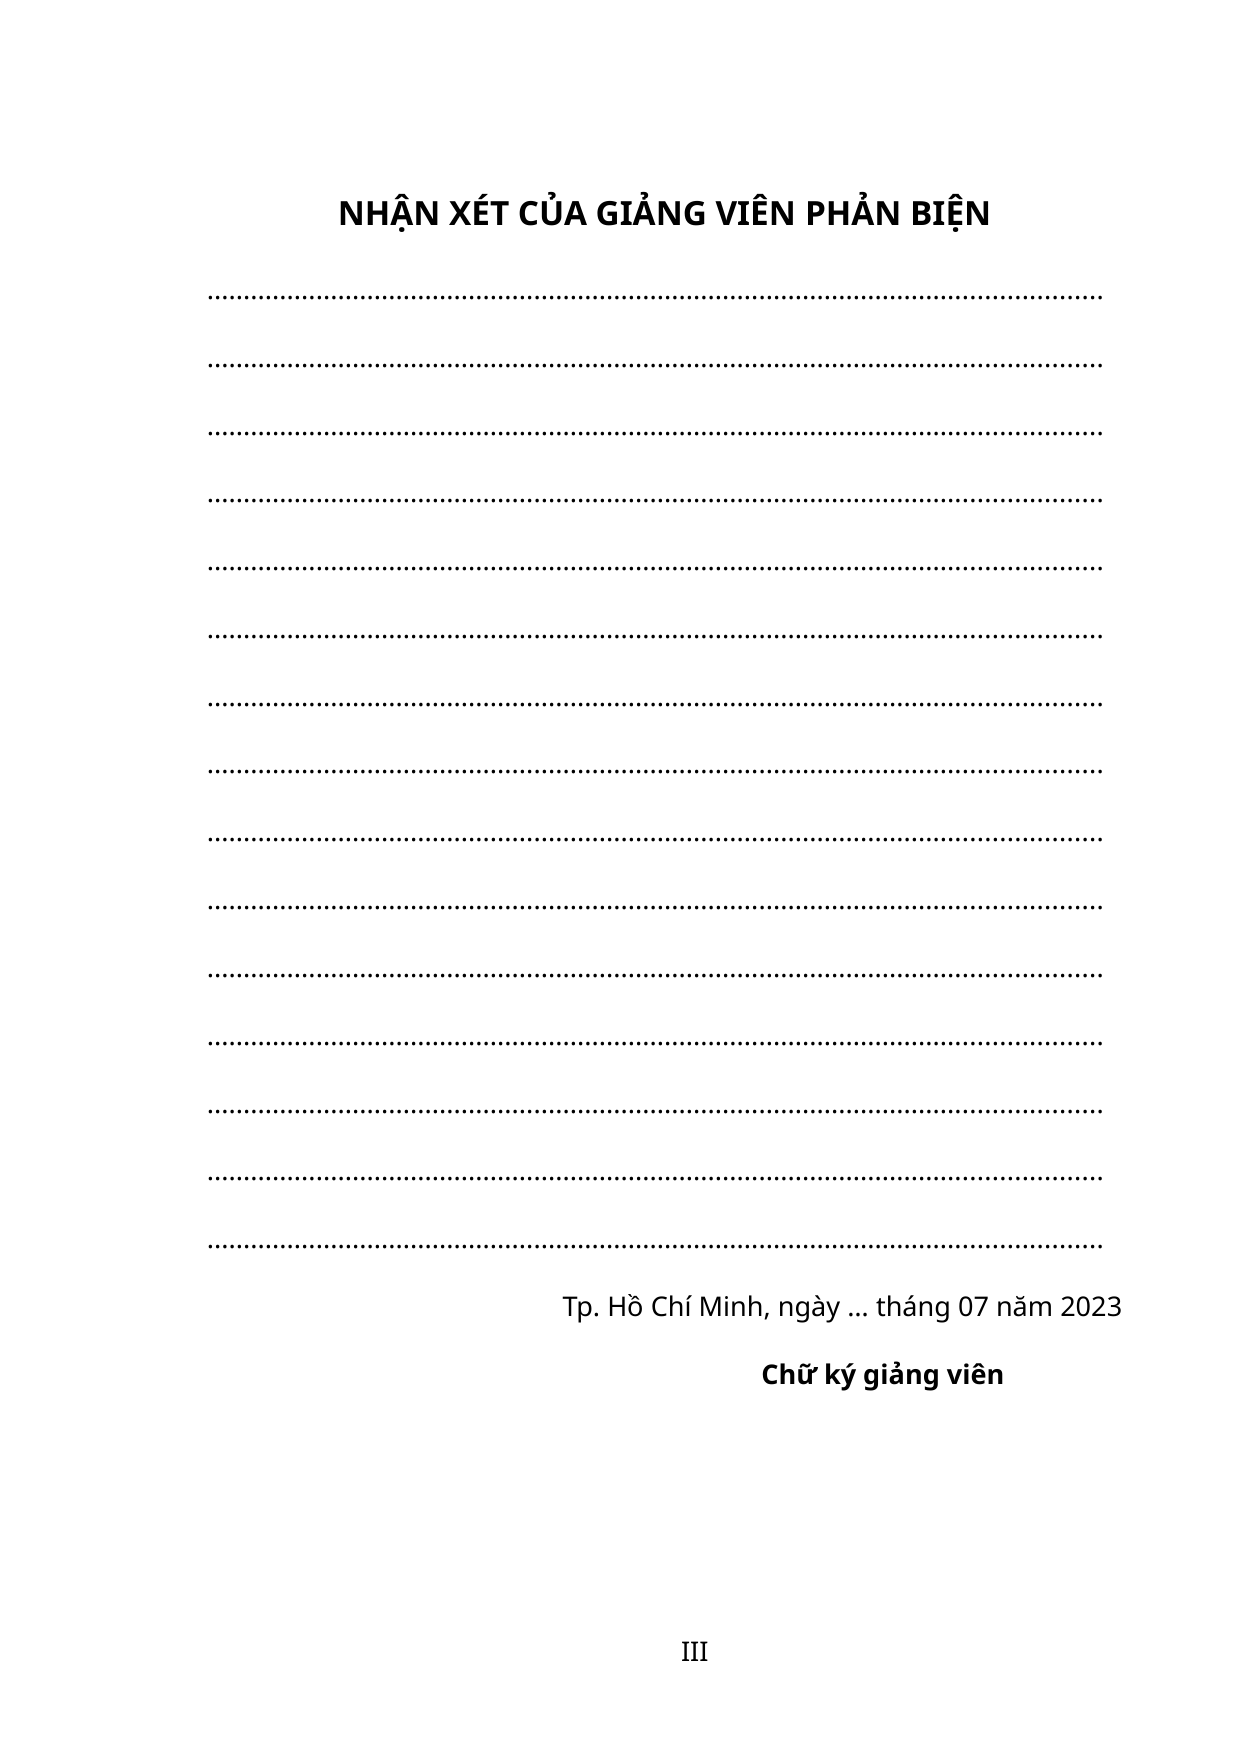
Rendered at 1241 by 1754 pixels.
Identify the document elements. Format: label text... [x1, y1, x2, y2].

text Chữ ký giảng viên [207, 1355, 1004, 1392]
text Tp. Hồ Chí Minh, ngày … tháng 07 năm 2023 [207, 1287, 1122, 1324]
subtitle NHẬN XÉT CỦA GIẢNG VIÊN PHẢN BIỆN [207, 190, 1122, 235]
